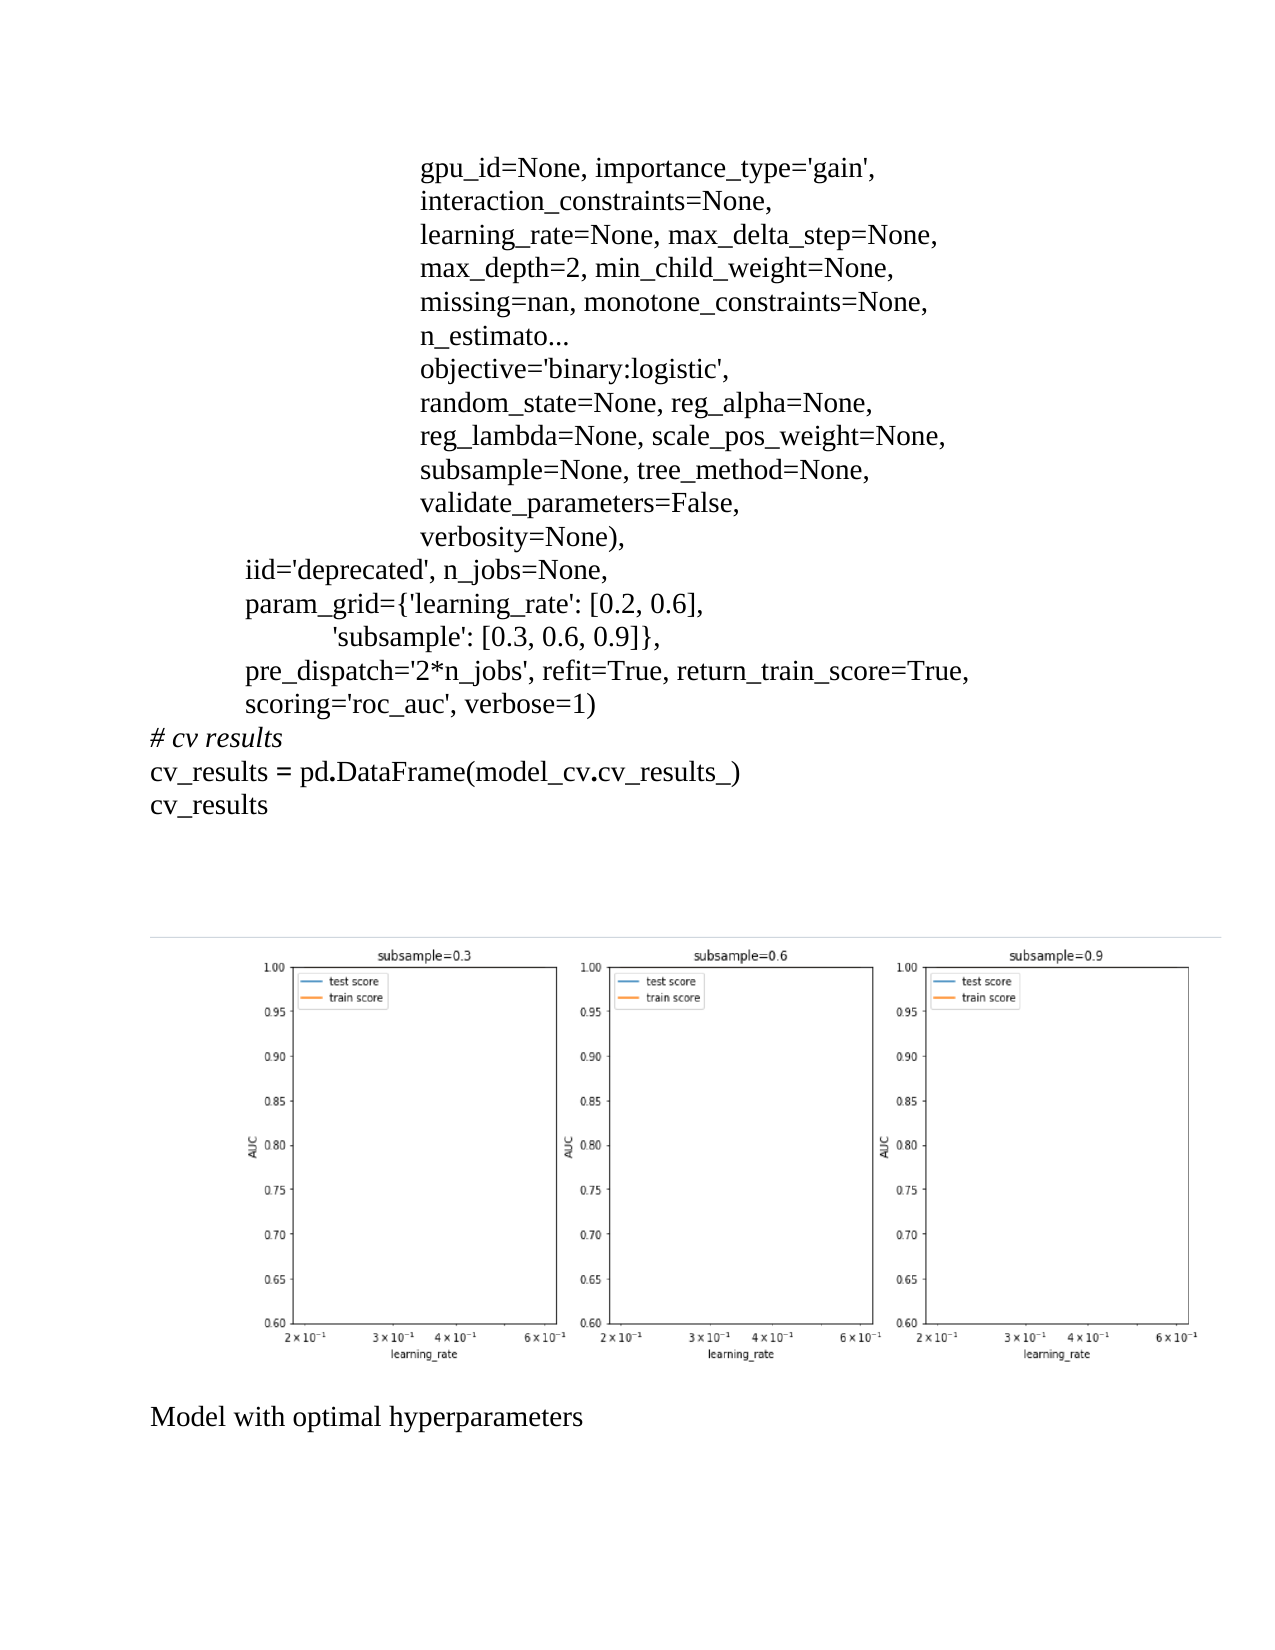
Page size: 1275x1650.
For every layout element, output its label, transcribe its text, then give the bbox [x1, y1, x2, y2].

text random_state=None, reg_alpha=None, [150, 385, 1125, 418]
text pre_dispatch='2*n_jobs', refit=True, return_train_score=True, [150, 653, 1125, 687]
text param_grid={'learning_rate': [0.2, 0.6], [150, 586, 1125, 619]
text subsample=None, tree_method=None, [150, 452, 1125, 485]
text learning_rate=None, max_delta_step=None, [150, 217, 1125, 251]
text Model with optimal hyperparameters [150, 1399, 1125, 1433]
text scoring='roc_auc', verbose=1) [150, 687, 1125, 720]
text reg_lambda=None, scale_pos_weight=None, [150, 418, 1125, 452]
picture [150, 936, 1222, 1381]
text verbosity=None), [150, 519, 1125, 552]
text # cv results [150, 720, 1125, 754]
text n_estimato... [150, 318, 1125, 351]
text interaction_constraints=None, [150, 183, 1125, 217]
text cv_results = pd.DataFrame(model_cv.cv_results_) [150, 754, 1125, 787]
text missing=nan, monotone_constraints=None, [150, 284, 1125, 318]
text iid='deprecated', n_jobs=None, [150, 552, 1125, 586]
text validate_parameters=False, [150, 485, 1125, 519]
text 'subsample': [0.3, 0.6, 0.9]}, [150, 619, 1125, 653]
text cv_results [150, 787, 1125, 821]
text objective='binary:logistic', [150, 351, 1125, 385]
text max_depth=2, min_child_weight=None, [150, 251, 1125, 284]
text gpu_id=None, importance_type='gain', [150, 150, 1125, 183]
